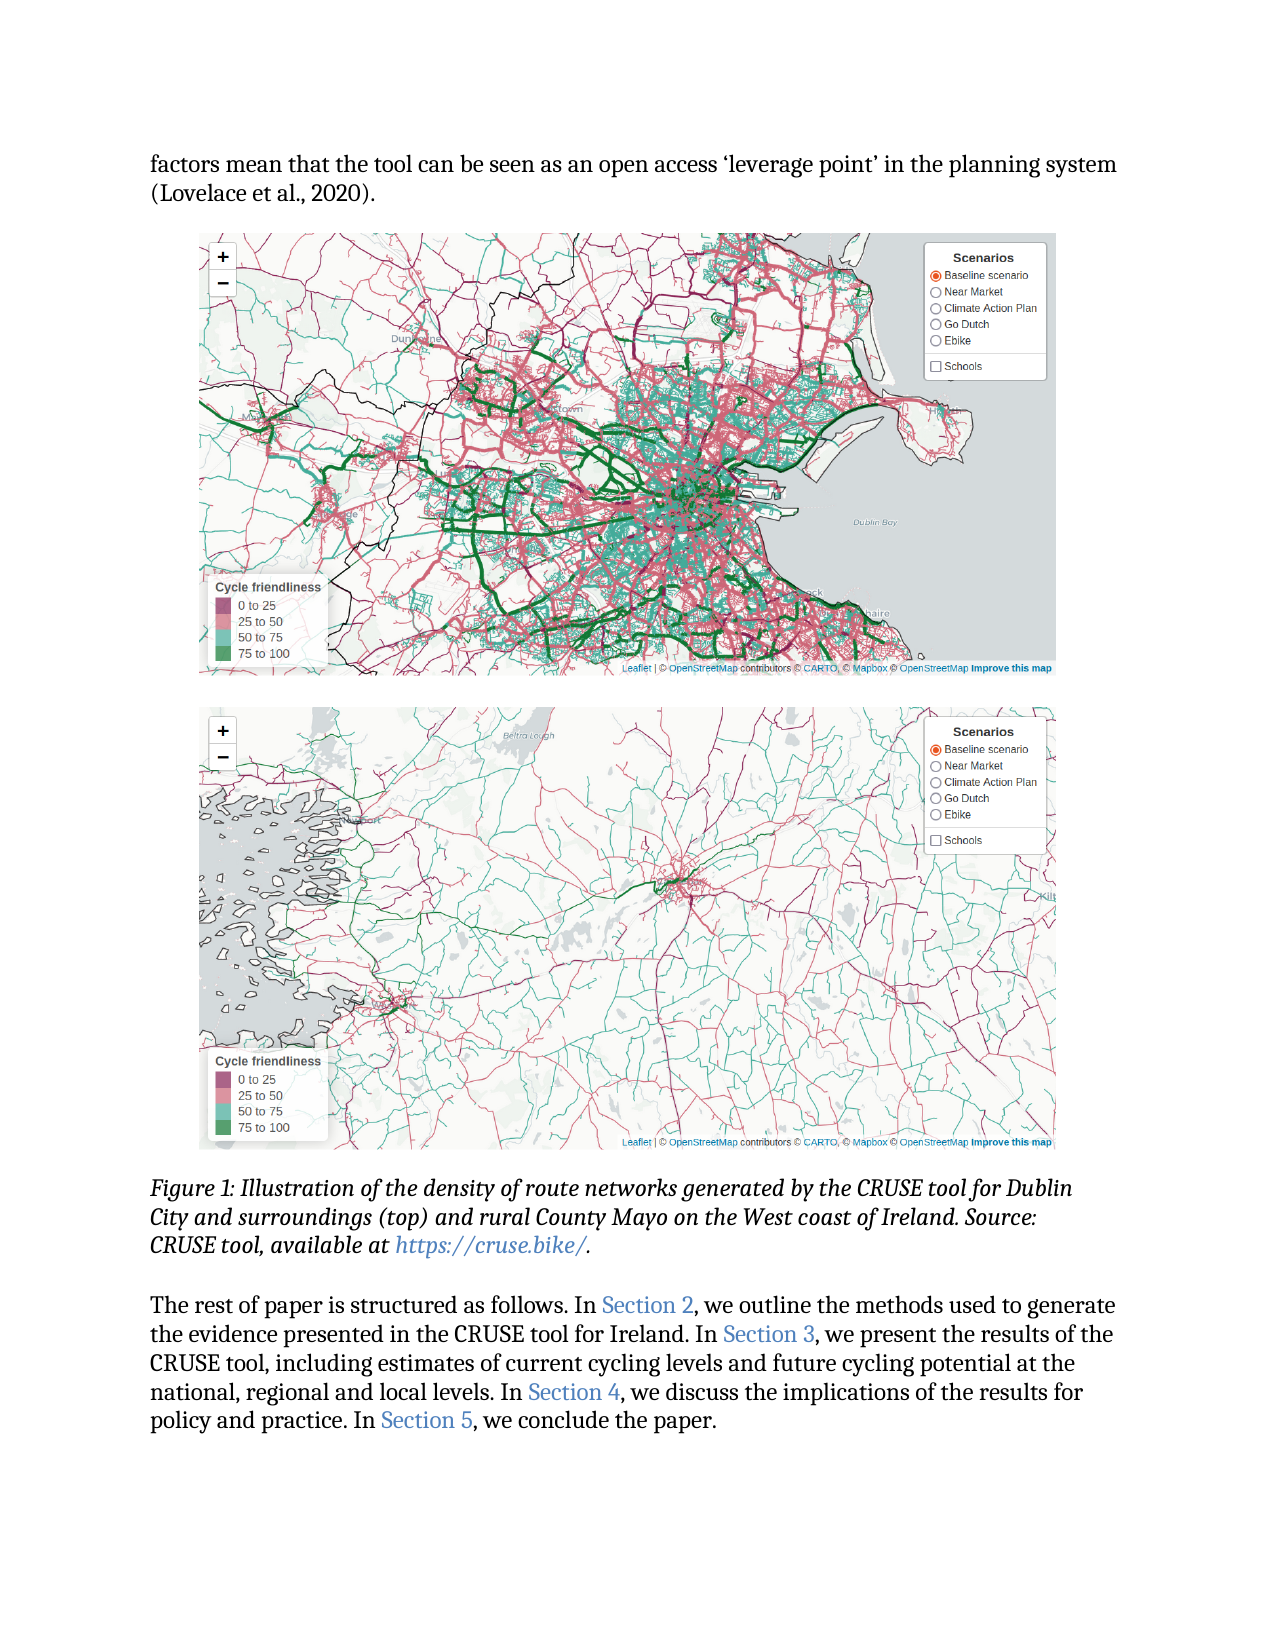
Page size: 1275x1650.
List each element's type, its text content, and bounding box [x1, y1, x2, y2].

table_header Figure 1: Illustration of the density of route networks generated by the CRUSE tool for Dublin City and surroundings (top) and rural County Mayo on the West coast of Ireland. Source: CRUSE tool, available at https://cruse.bike/. [139, 226, 1114, 1273]
picture [188, 700, 1064, 1154]
picture [188, 226, 1064, 680]
text The rest of paper is structured as follows. In Section 2, we outline the methods used to generate the evidence presented in the CRUSE tool for Ireland. In Section 3, we present the results of the CRUSE tool, including estimates of current cycling levels and future cycling potential at the national, regional and local levels. In Section 4, we discuss the implications of the results for policy and practice. In Section 5, we conclude the paper. [150, 1291, 1125, 1435]
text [150, 150, 1125, 207]
